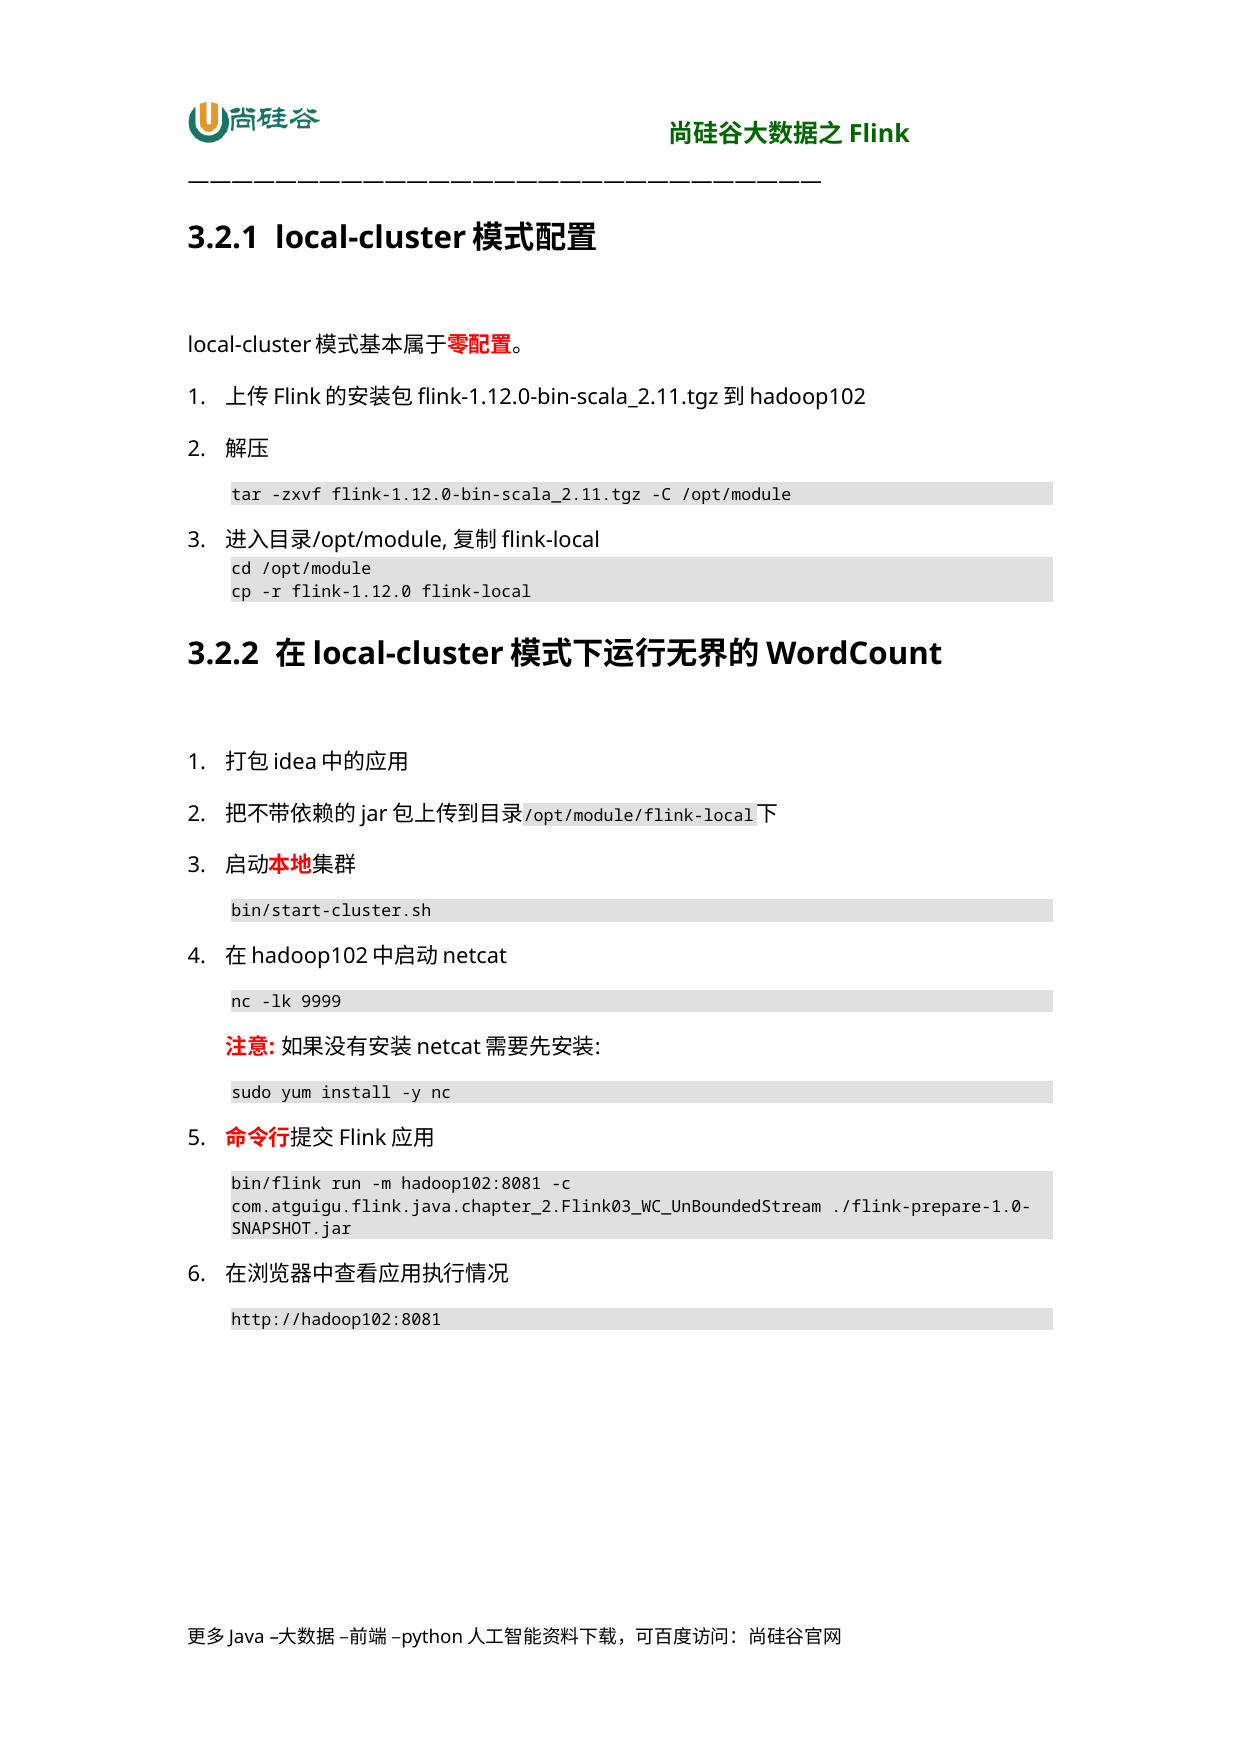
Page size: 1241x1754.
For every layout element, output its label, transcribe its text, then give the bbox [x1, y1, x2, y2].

text tar -zxvf flink-1.12.0-bin-scala_2.11.tgz -C /opt/module [231, 482, 1053, 505]
list 在浏览器中查看应用执行情况 [187, 1256, 1053, 1288]
text sudo yum install -y nc [231, 1081, 1053, 1103]
list 启动本地集群 [187, 847, 1053, 879]
text bin/start-cluster.sh [231, 899, 1053, 922]
text bin/flink run -m hadoop102:8081 -c com.atguigu.flink.java.chapter_2.Flink03_WC_UnBoundedStream ./flink-prepare-1.0-SNAPSHOT.jar [231, 1171, 1053, 1239]
picture [187, 101, 320, 143]
text cp -r flink-1.12.0 flink-local [231, 580, 1053, 602]
list 解压 [187, 431, 1053, 463]
list 进入目录/opt/module, 复制flink-local [187, 521, 1053, 554]
text http://hadoop102:8081 [231, 1308, 1053, 1330]
list 上传Flink的安装包flink-1.12.0-bin-scala_2.11.tgz到hadoop102 [187, 379, 1053, 411]
subtitle local-cluster模式配置 [187, 202, 1053, 267]
text cd /opt/module [231, 557, 1053, 580]
list 命令行提交Flink应用 [187, 1119, 1053, 1152]
text 注意: 如果没有安装netcat需要先安装: [225, 1029, 1053, 1061]
list 把不带依赖的jar包上传到目录/opt/module/flink-local下 [187, 795, 1053, 828]
list 在hadoop102中启动netcat [187, 938, 1053, 970]
text nc -lk 9999 [231, 990, 1053, 1012]
subtitle 在local-cluster模式下运行无界的WordCount [187, 619, 1053, 684]
text local-cluster模式基本属于零配置。 [187, 327, 1053, 359]
list 打包idea中的应用 [187, 743, 1053, 776]
